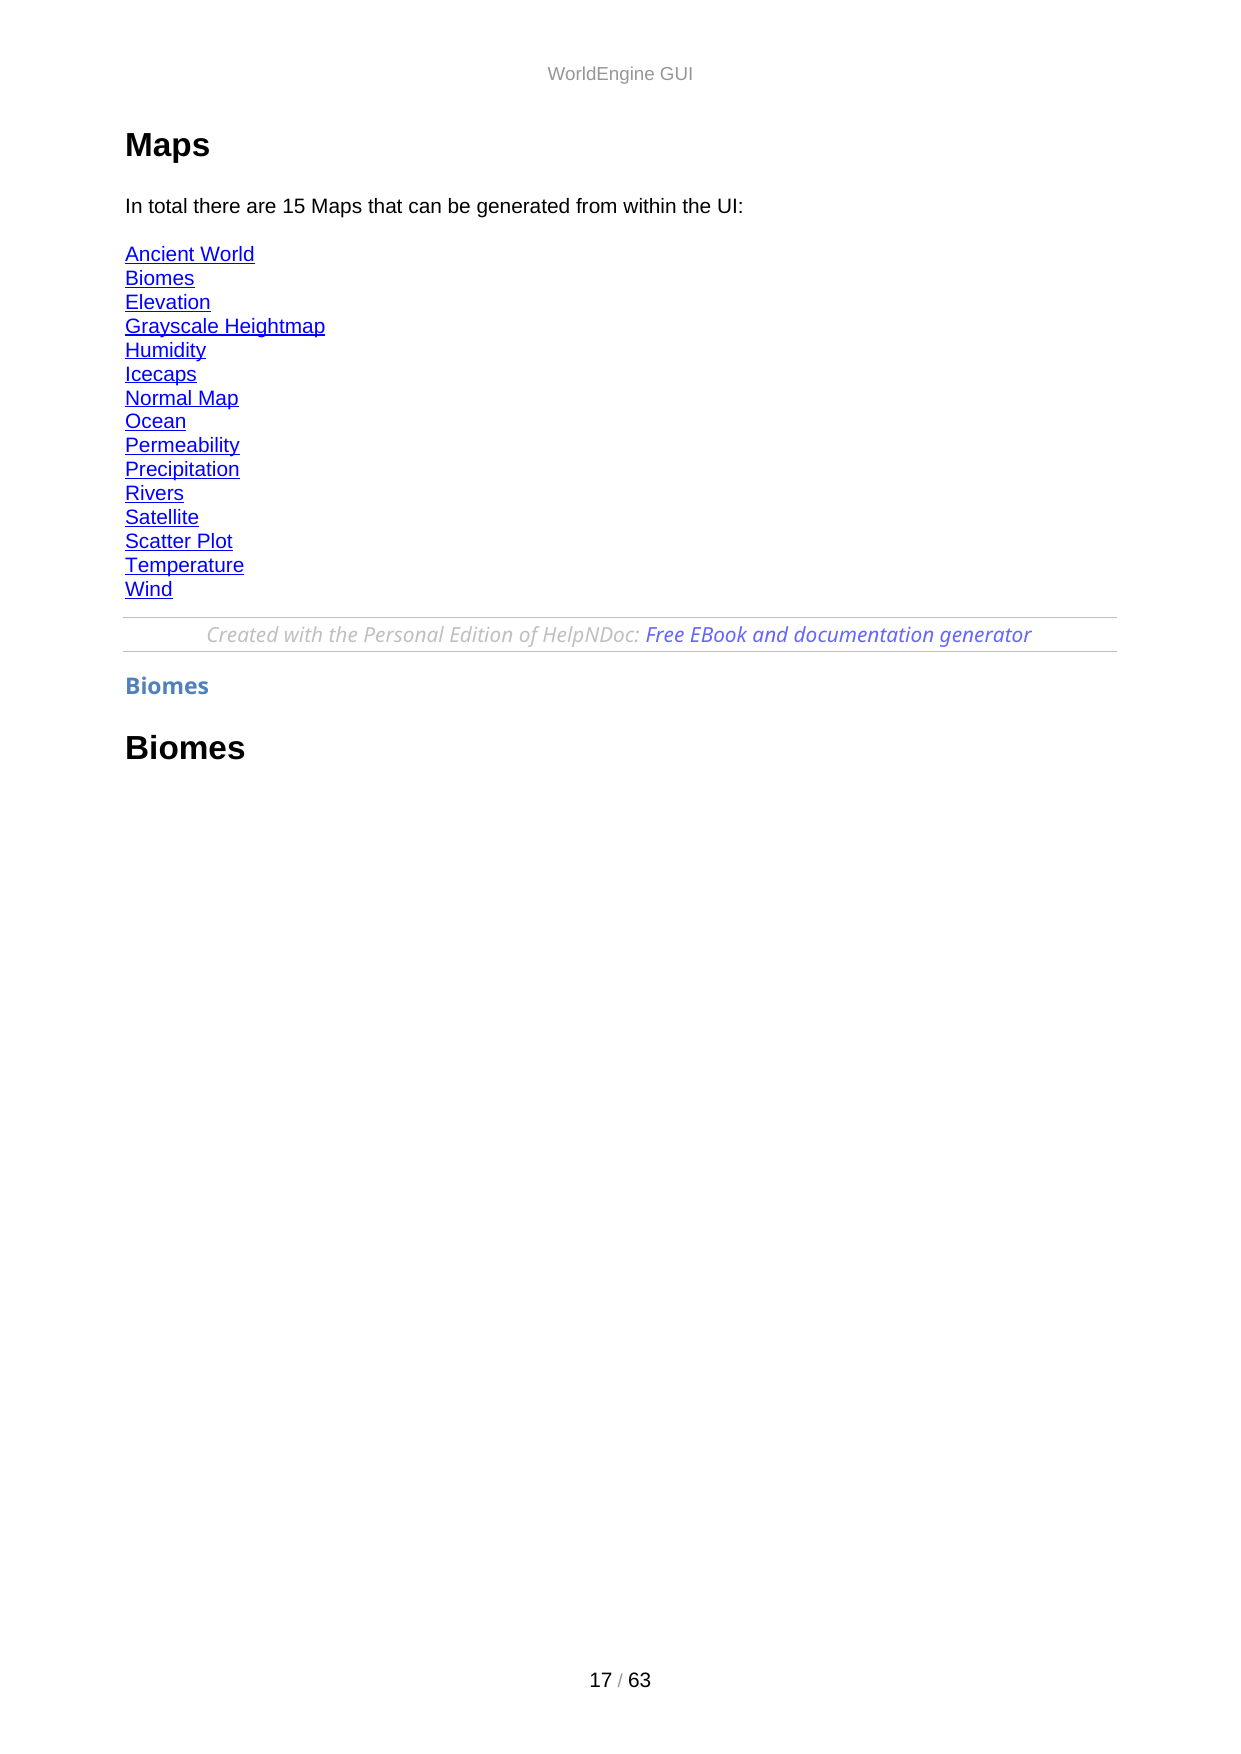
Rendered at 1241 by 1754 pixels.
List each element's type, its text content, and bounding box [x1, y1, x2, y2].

subtitle Biomes [125, 728, 1115, 767]
text Elevation [125, 289, 1115, 313]
text Ancient World [125, 242, 1115, 266]
text Biomes [125, 266, 1115, 289]
subtitle Maps [125, 125, 1115, 163]
text Biomes [123, 668, 1117, 703]
text In total there are 15 Maps that can be generated from within the UI: [125, 194, 1115, 218]
text Satellite [125, 505, 1115, 529]
text Icecaps [125, 361, 1115, 385]
text Normal Map [125, 385, 1115, 409]
text Permeability [125, 433, 1115, 457]
text Humidity [125, 337, 1115, 361]
text Scatter Plot [125, 529, 1115, 553]
text Rivers [125, 481, 1115, 505]
text Created with the Personal Edition of HelpNDoc: Free EBook and documentation generator [123, 618, 1117, 651]
text Ocean [125, 409, 1115, 433]
text Grayscale Heightmap [125, 313, 1115, 337]
text Wind [125, 577, 1115, 601]
text Temperature [125, 553, 1115, 577]
text Precipitation [125, 457, 1115, 481]
